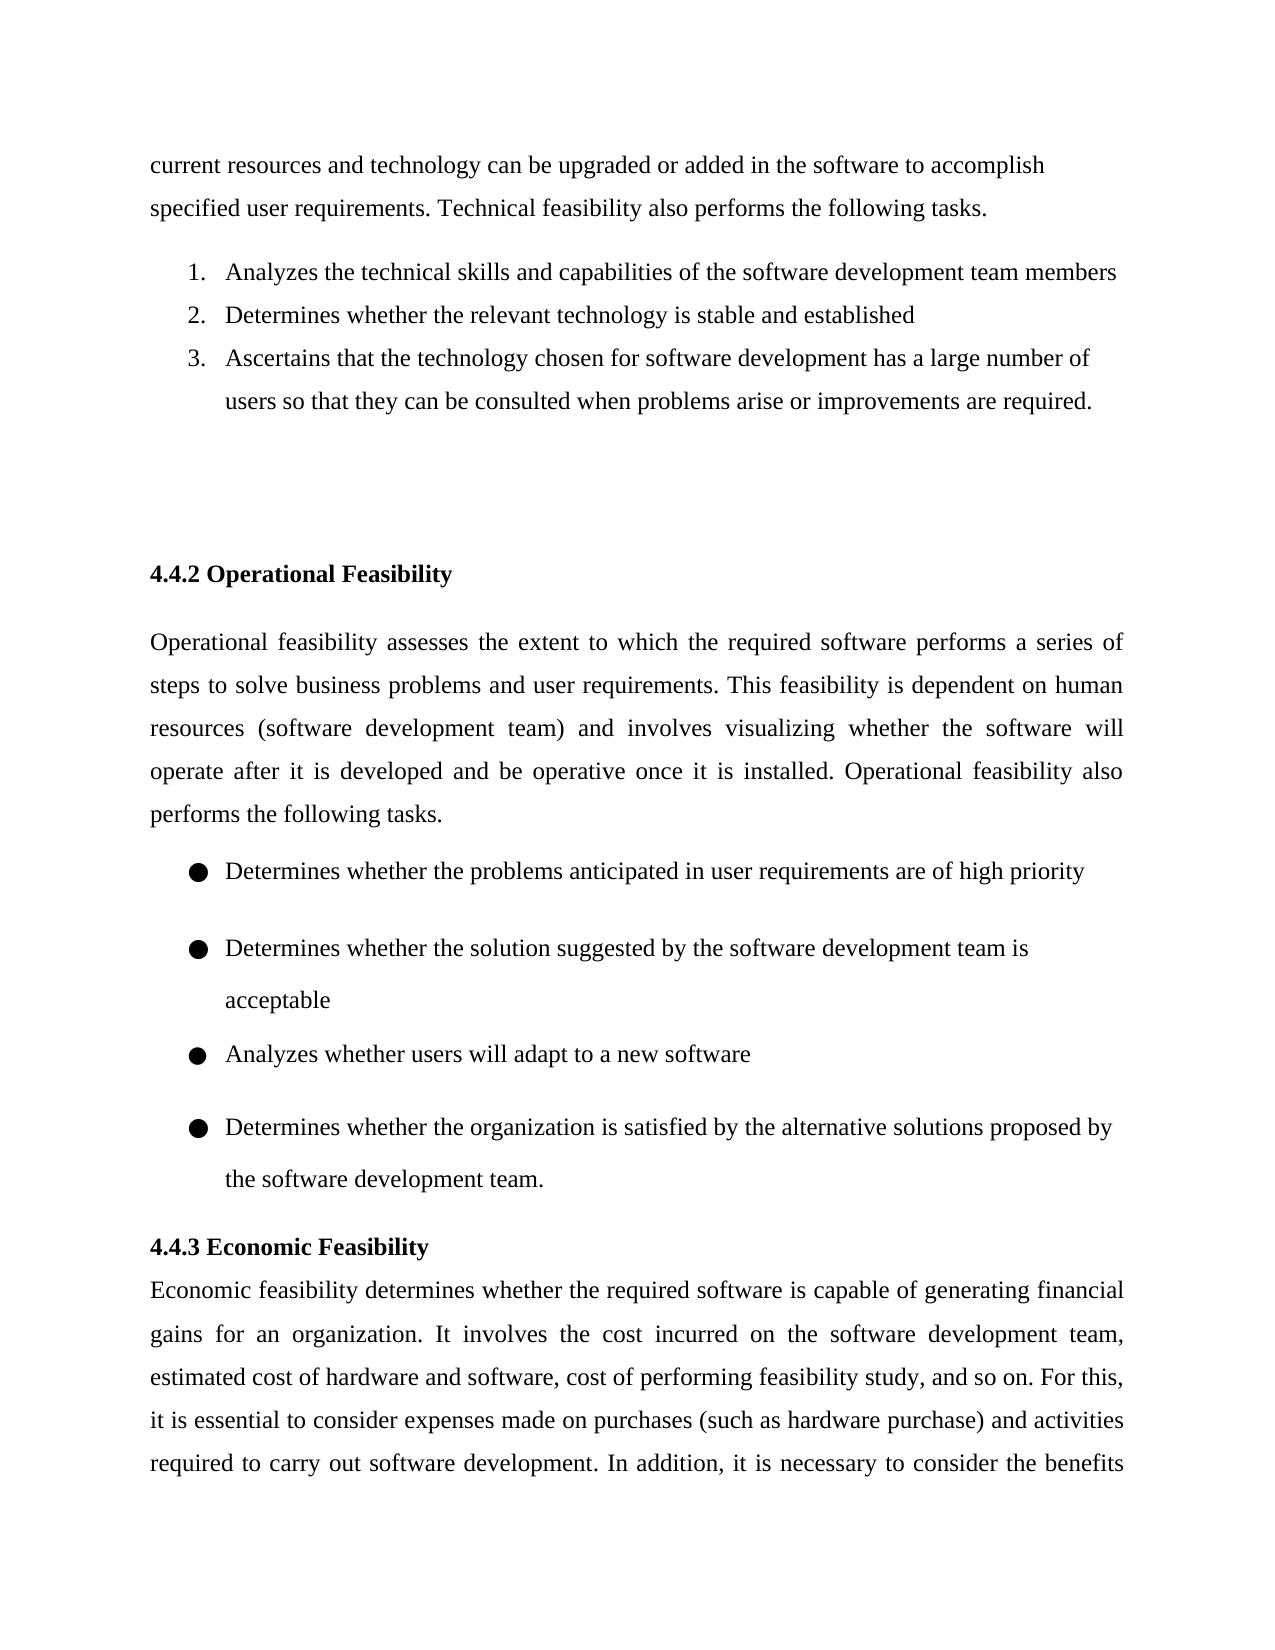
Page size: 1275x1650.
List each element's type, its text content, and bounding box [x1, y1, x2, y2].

list Determines whether the relevant technology is stable and established [187, 300, 1125, 329]
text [150, 1276, 1125, 1477]
list Determines whether the solution suggested by the software development team is acceptable [187, 919, 1125, 1014]
text 4.4.3 Economic Feasibility [150, 1232, 1125, 1261]
list Ascertains that the technology chosen for software development has a large number of users so that they can be consulted when problems arise or improvements are required. [187, 343, 1125, 415]
list Analyzes whether users will adapt to a new software [187, 1028, 1125, 1075]
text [150, 150, 1125, 222]
text 4.4.2 Operational Feasibility [150, 559, 1125, 588]
list Analyzes the technical skills and capabilities of the software development team members [187, 257, 1125, 286]
text Operational feasibility assesses the extent to which the required software performs a series of steps to solve business problems and user requirements. This feasibility is dependent on human resources (software development team) and involves visualizing whether the software will operate after it is developed and be operative once it is installed. Operational feasibility also performs the following tasks. [150, 627, 1125, 828]
list Determines whether the problems anticipated in user requirements are of high priority [187, 843, 1125, 894]
list Determines whether the organization is satisfied by the alternative solutions proposed by the software development team. [187, 1099, 1125, 1193]
